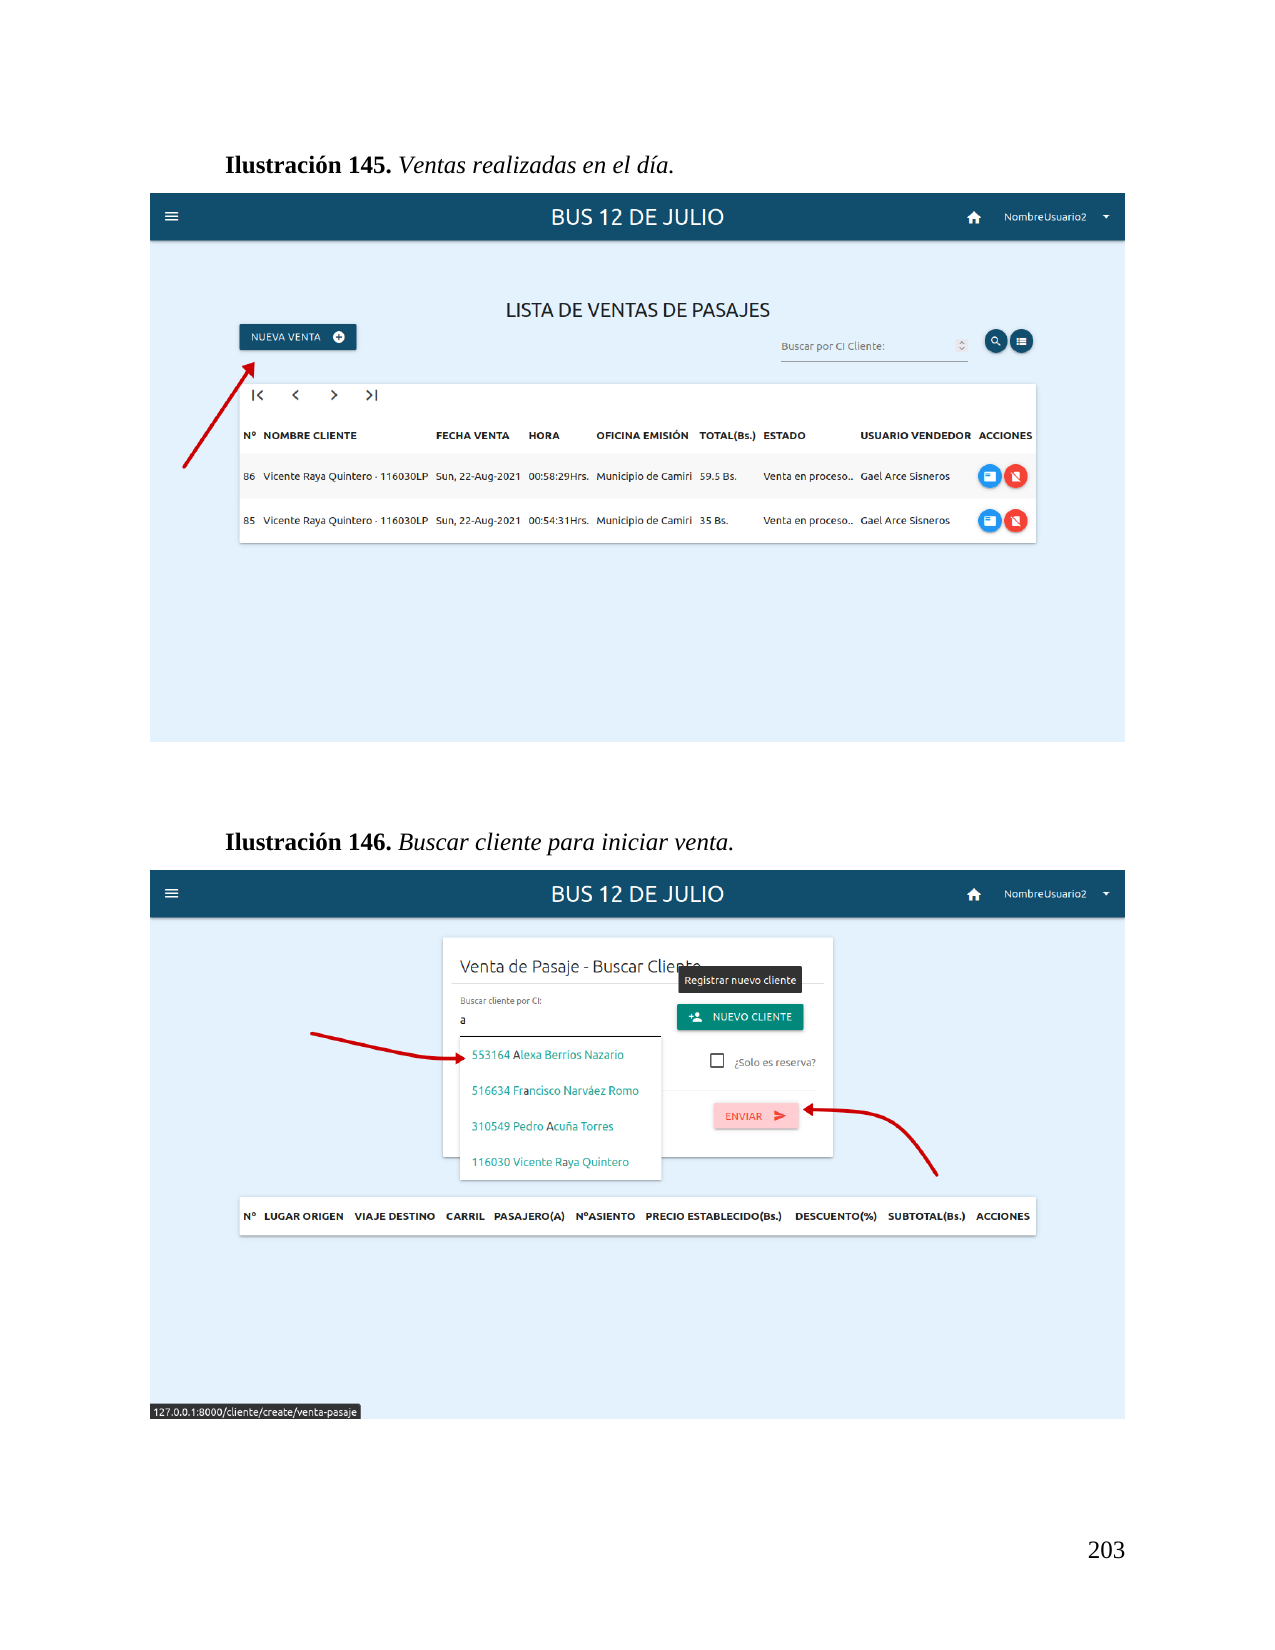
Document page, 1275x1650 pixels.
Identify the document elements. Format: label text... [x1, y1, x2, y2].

picture [150, 193, 1125, 742]
text Ilustración 145. Ventas realizadas en el día. [150, 150, 1125, 179]
picture [150, 870, 1125, 1419]
text Ilustración 146. Buscar cliente para iniciar venta. [150, 827, 1125, 856]
